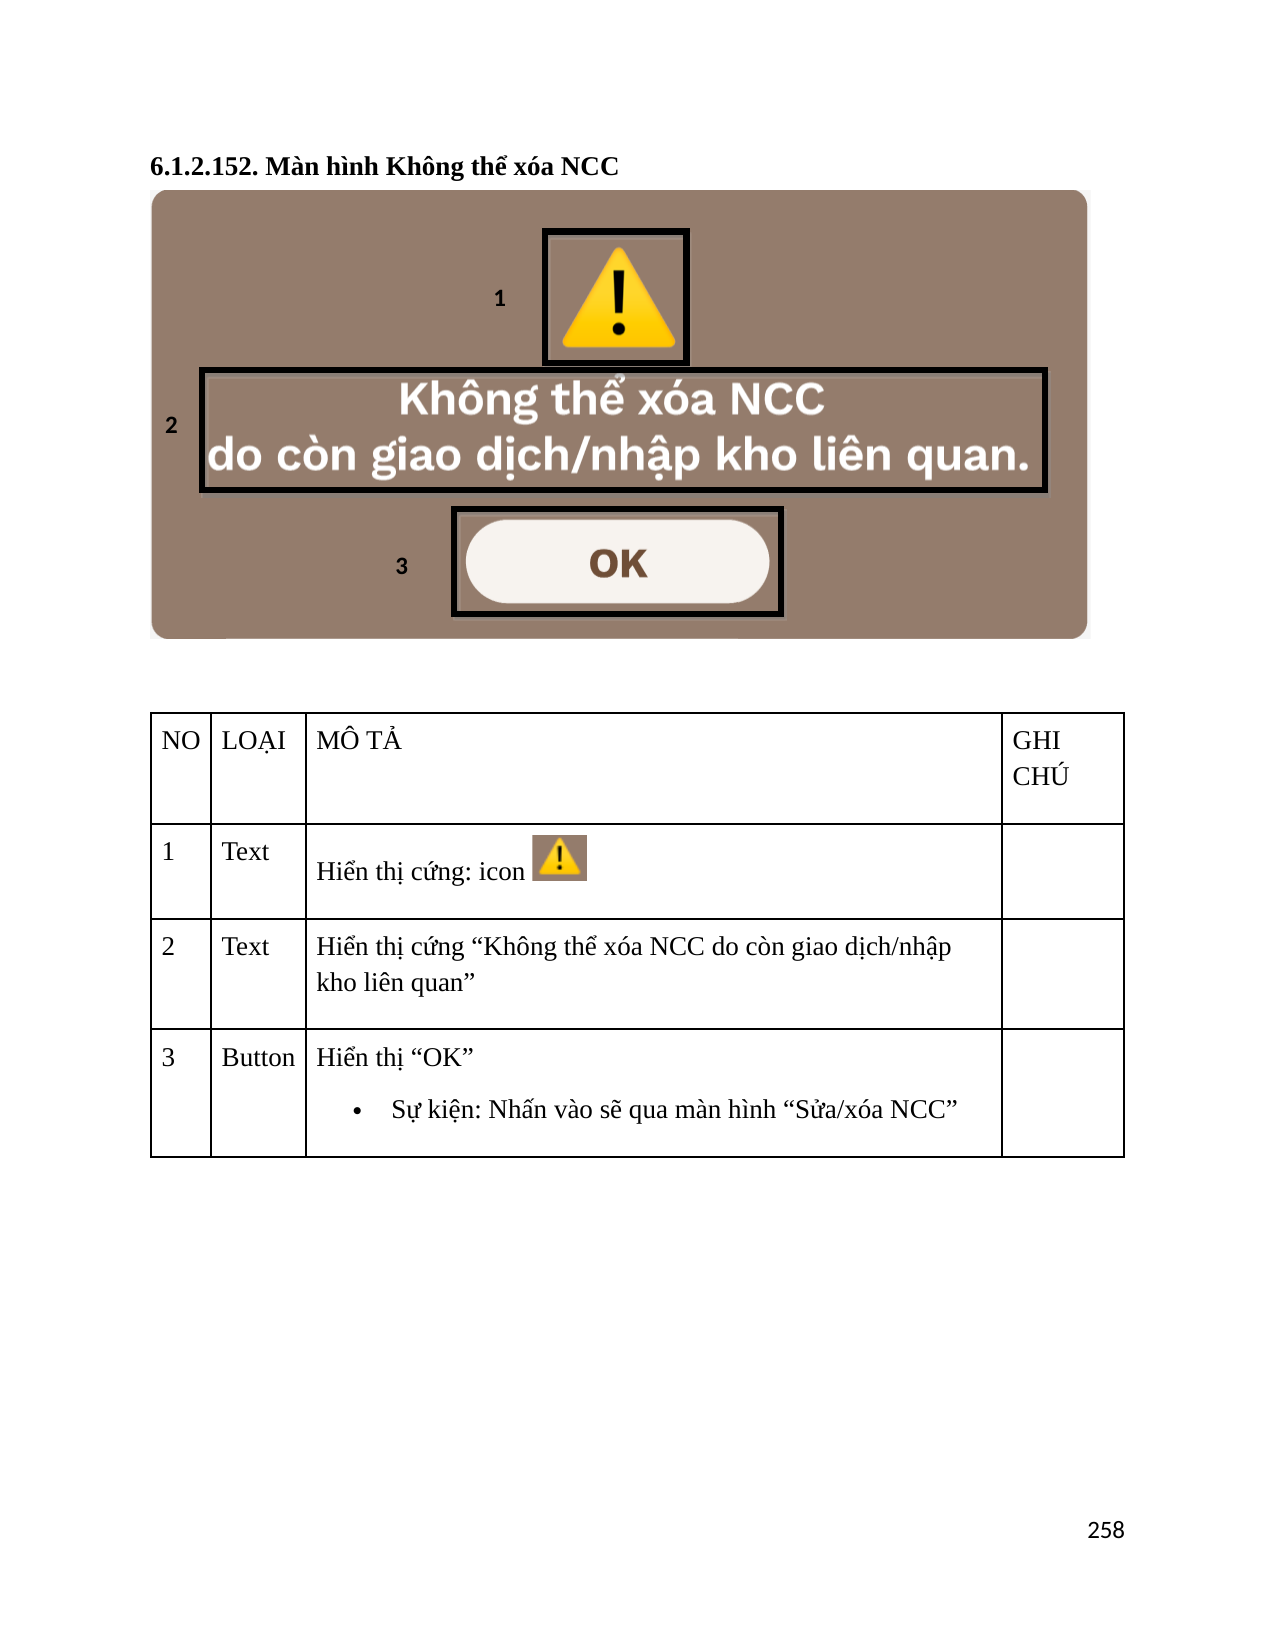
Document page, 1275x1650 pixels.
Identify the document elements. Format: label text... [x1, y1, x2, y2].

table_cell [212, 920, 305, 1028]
picture [532, 835, 587, 881]
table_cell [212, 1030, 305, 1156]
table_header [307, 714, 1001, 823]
table_cell Box bị xám màu vì không phải đơn tại chỗ [203, 373, 1049, 498]
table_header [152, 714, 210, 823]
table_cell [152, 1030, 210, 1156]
picture [150, 190, 1091, 639]
subtitle 6.1.2.152. Màn hình Không thể xóa NCC [150, 150, 1125, 181]
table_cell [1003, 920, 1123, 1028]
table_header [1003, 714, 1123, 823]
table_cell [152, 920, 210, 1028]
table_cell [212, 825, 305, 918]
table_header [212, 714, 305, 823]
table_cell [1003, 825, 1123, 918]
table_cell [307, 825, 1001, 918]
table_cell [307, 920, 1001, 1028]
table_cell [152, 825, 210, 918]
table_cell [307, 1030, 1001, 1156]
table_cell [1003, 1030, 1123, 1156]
